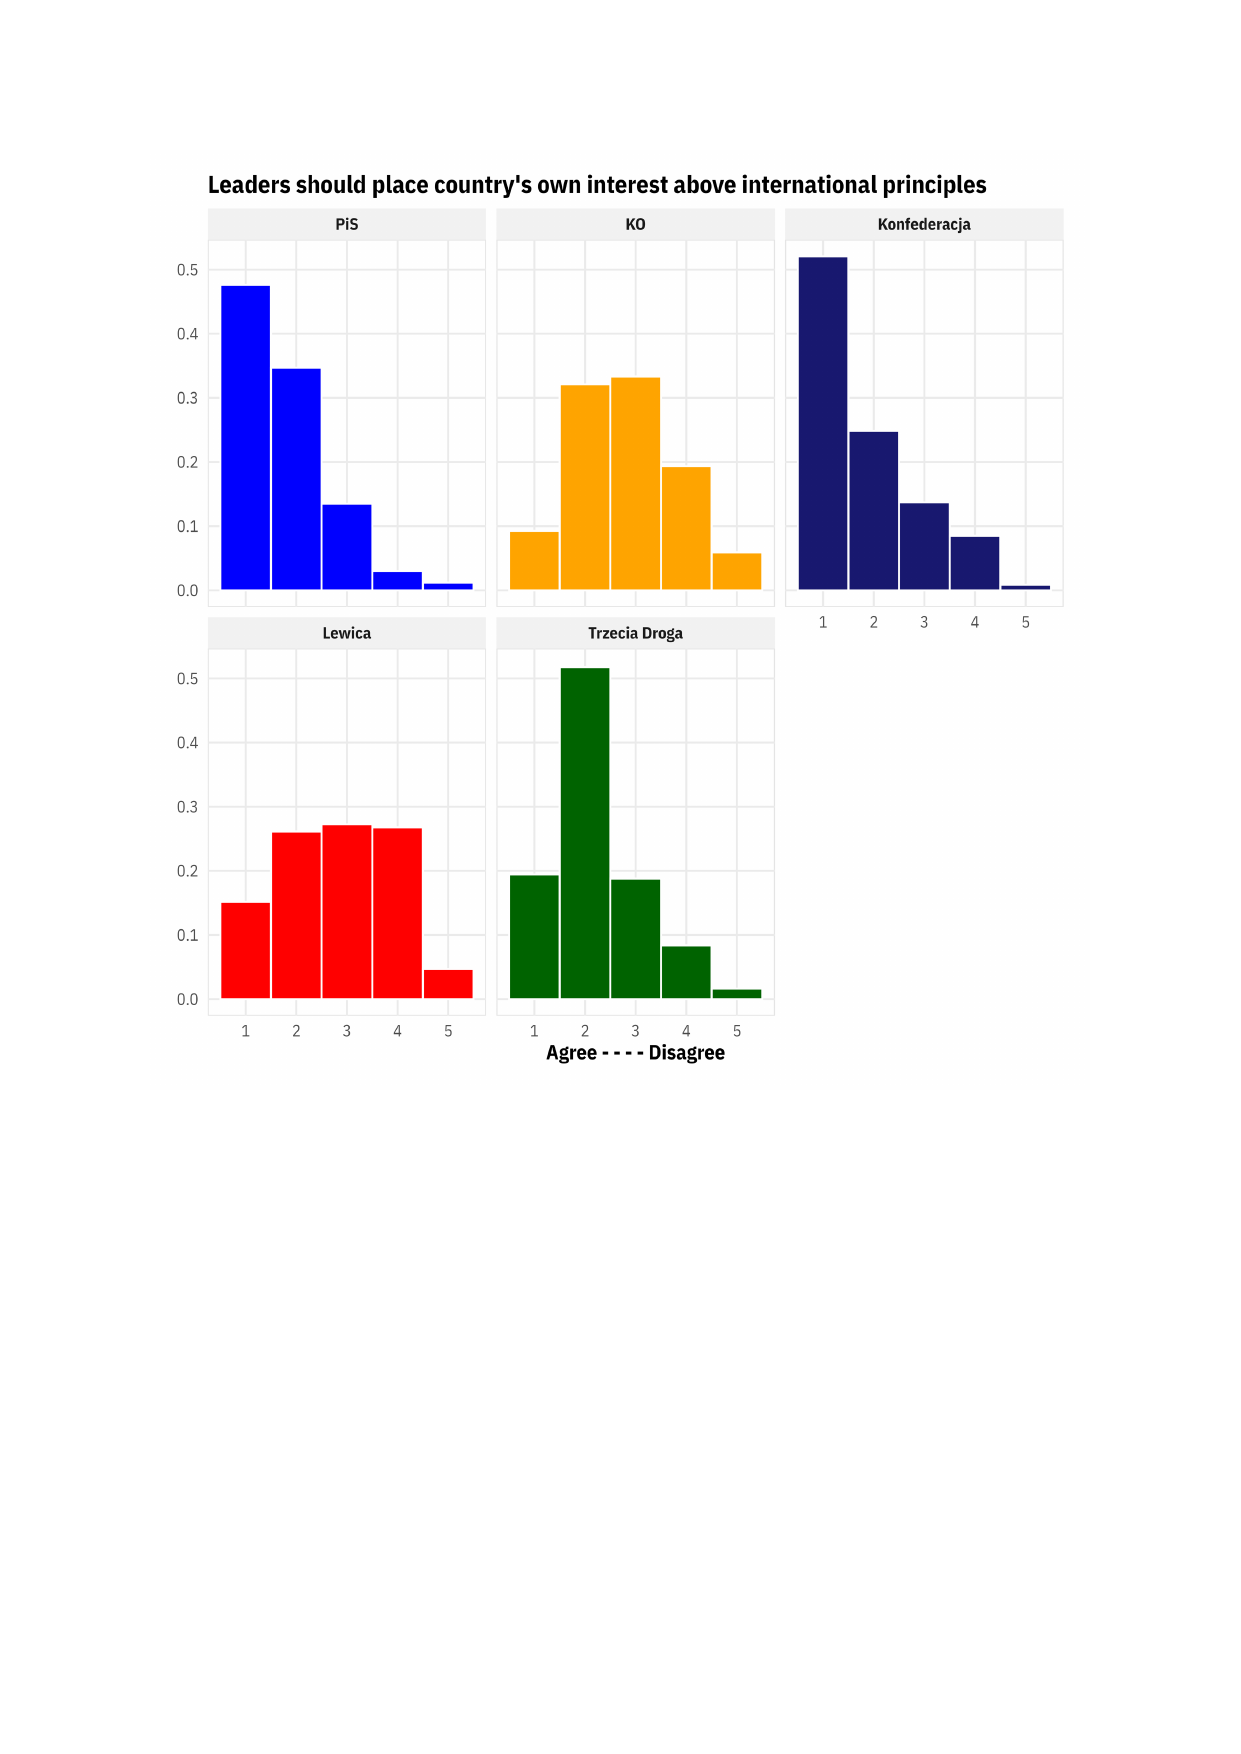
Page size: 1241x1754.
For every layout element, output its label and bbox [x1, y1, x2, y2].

picture [150, 150, 1090, 1090]
